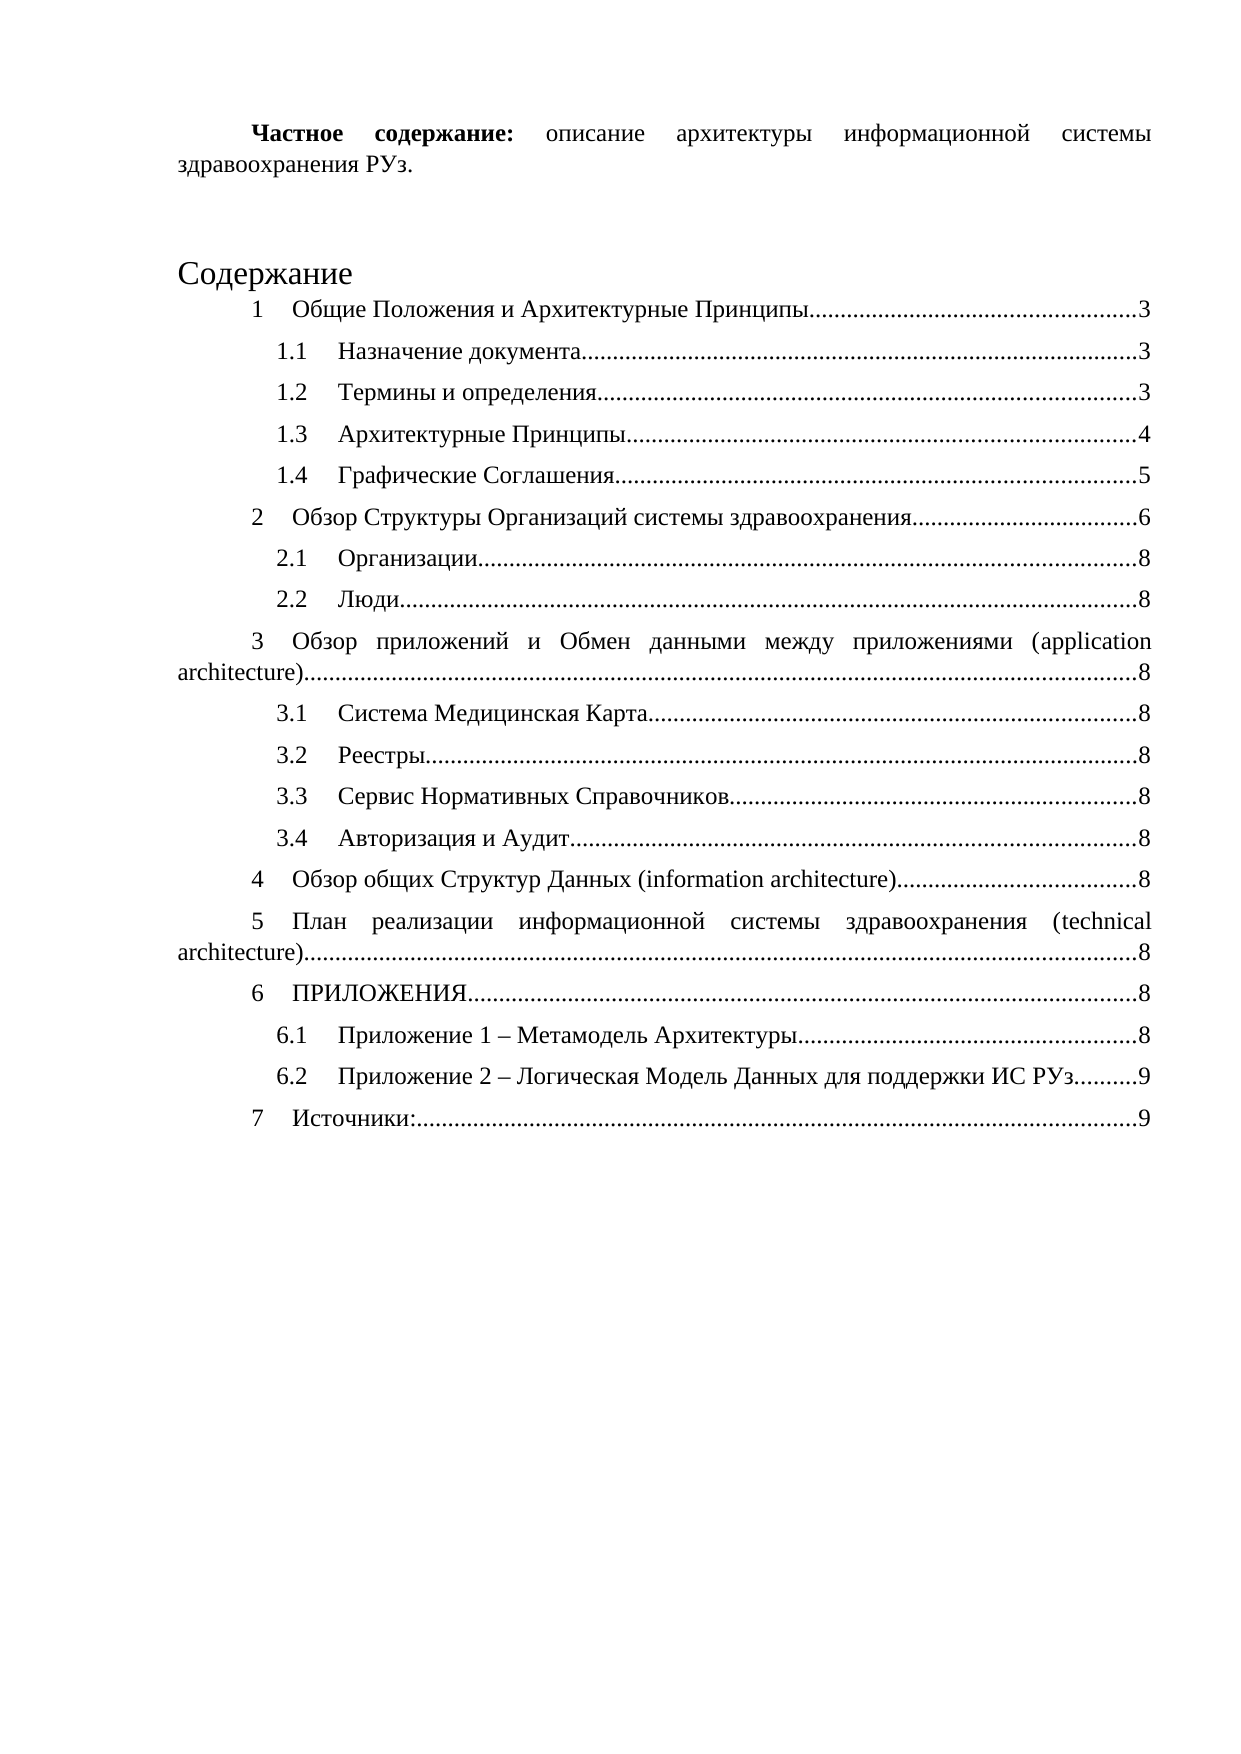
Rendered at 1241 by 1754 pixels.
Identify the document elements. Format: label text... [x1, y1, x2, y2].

text Частное содержание: описание архитектуры информационной системы здравоохранения РУз. [177, 118, 1152, 178]
